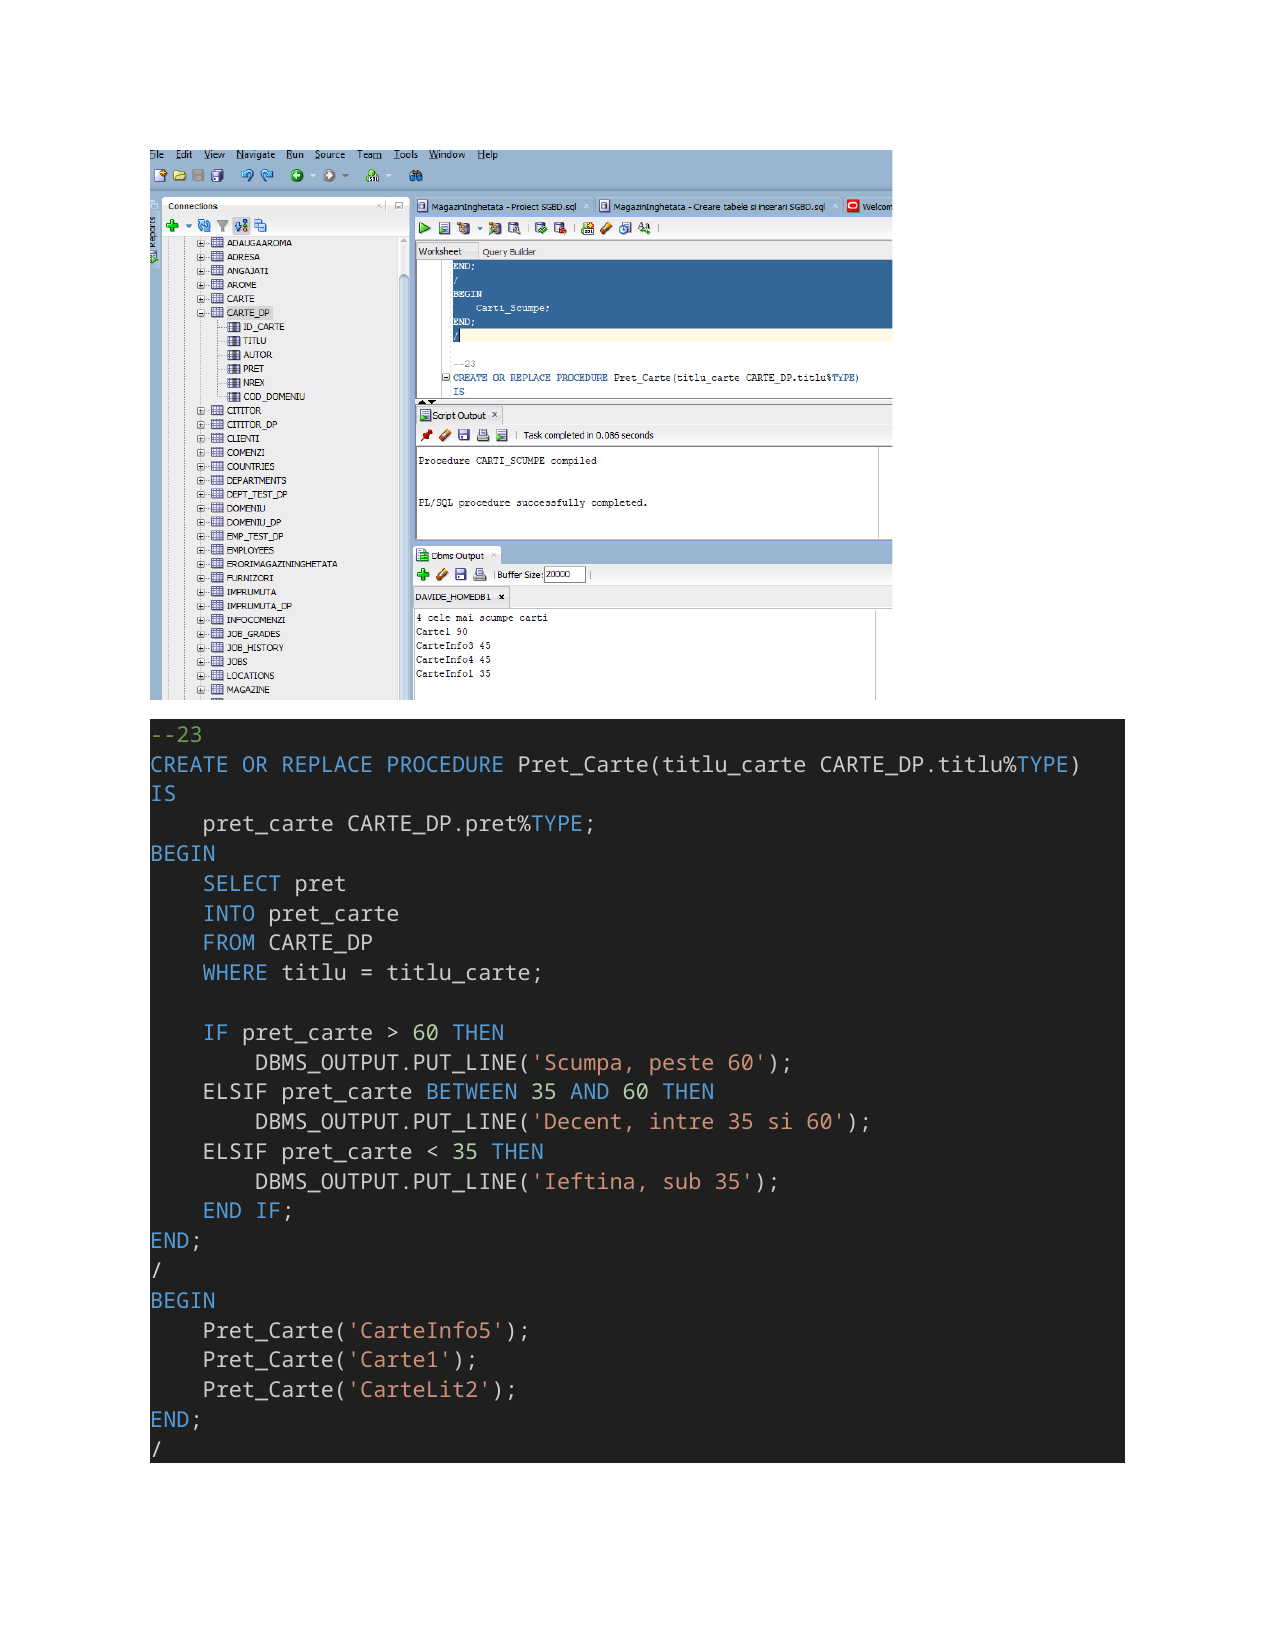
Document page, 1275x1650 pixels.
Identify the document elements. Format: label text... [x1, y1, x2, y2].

text ELSIF pret_carte < 35 THEN [150, 1136, 1125, 1166]
text FROM CARTE_DP [150, 927, 1125, 957]
text BEGIN [150, 1285, 1125, 1314]
text END IF; [150, 1195, 1125, 1225]
text END; [150, 1404, 1125, 1434]
text INTO pret_carte [150, 897, 1125, 927]
text pret_carte CARTE_DP.pret%TYPE; [150, 808, 1125, 838]
text SELECT pret [150, 868, 1125, 897]
text --23 [150, 719, 1125, 748]
text Pret_Carte('CarteLit2'); [150, 1374, 1125, 1404]
text Pret_Carte('Carte1'); [150, 1344, 1125, 1374]
text ELSIF pret_carte BETWEEN 35 AND 60 THEN [150, 1076, 1125, 1106]
text END; [150, 1225, 1125, 1255]
text DBMS_OUTPUT.PUT_LINE('Decent, intre 35 si 60'); [150, 1106, 1125, 1136]
text BEGIN [150, 838, 1125, 868]
text Pret_Carte('CarteInfo5'); [150, 1314, 1125, 1344]
text IF pret_carte > 60 THEN [150, 1017, 1125, 1046]
text DBMS_OUTPUT.PUT_LINE('Ieftina, sub 35'); [150, 1166, 1125, 1195]
text / [150, 1434, 1125, 1463]
text / [150, 1255, 1125, 1285]
text WHERE titlu = titlu_carte; [150, 957, 1125, 987]
text CREATE OR REPLACE PROCEDURE Pret_Carte(titlu_carte CARTE_DP.titlu%TYPE) [150, 748, 1125, 778]
text DBMS_OUTPUT.PUT_LINE('Scumpa, peste 60'); [150, 1046, 1125, 1076]
picture [150, 150, 893, 700]
text IS [150, 778, 1125, 808]
